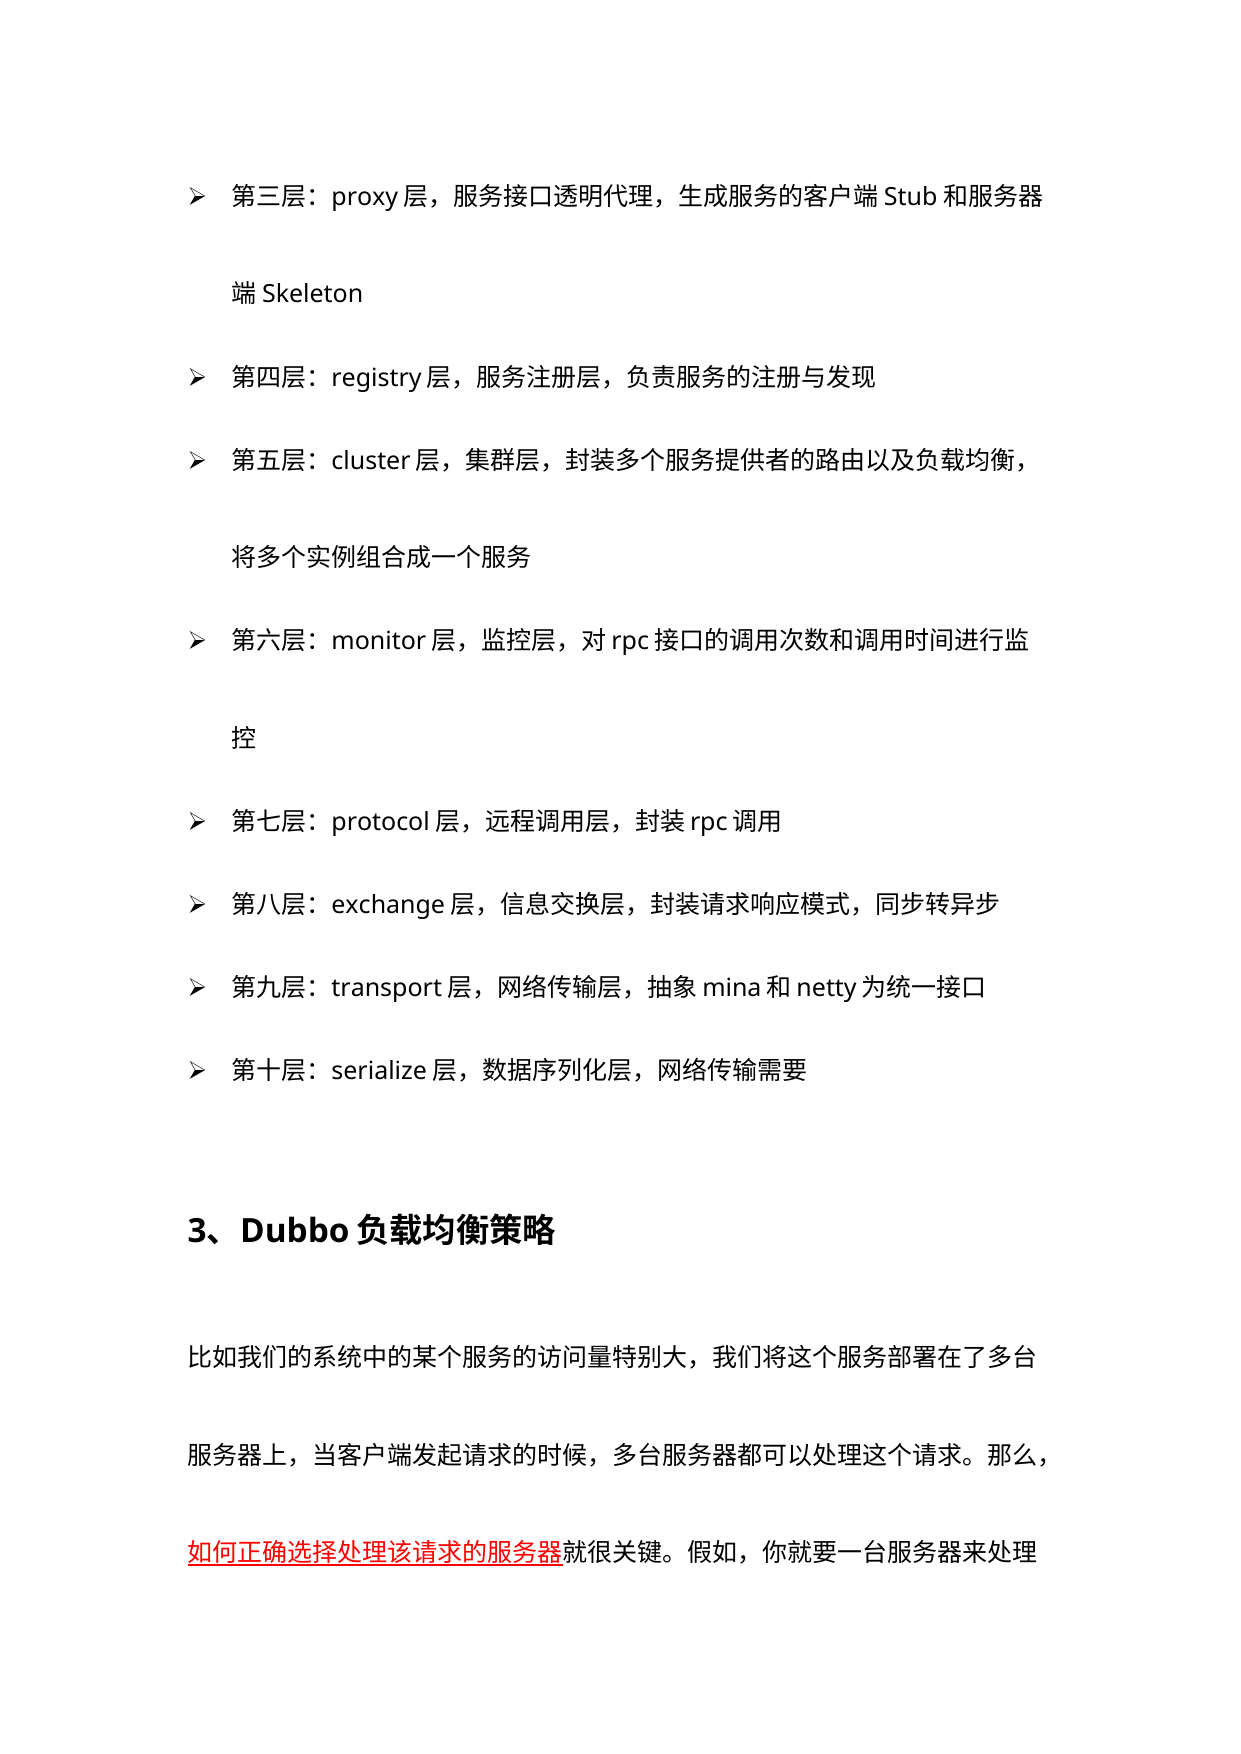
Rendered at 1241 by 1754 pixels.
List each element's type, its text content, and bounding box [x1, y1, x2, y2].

list 第十层：serialize层，数据序列化层，网络传输需要 [187, 1036, 1053, 1101]
list 第三层：proxy层，服务接口透明代理，生成服务的客户端 Stub 和服务器端 Skeleton [187, 162, 1053, 324]
list 第五层：cluster层，集群层，封装多个服务提供者的路由以及负载均衡，将多个实例组合成一个服务 [187, 426, 1053, 588]
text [187, 1323, 1053, 1583]
subtitle 3、Dubbo负载均衡策略 [187, 1196, 1053, 1261]
list 第六层：monitor层，监控层，对rpc接口的调用次数和调用时间进行监控 [187, 606, 1053, 769]
list 第七层：protocol层，远程调用层，封装rpc调用 [187, 787, 1053, 852]
list 第四层：registry层，服务注册层，负责服务的注册与发现 [187, 343, 1053, 408]
list 第九层：transport层，网络传输层，抽象mina和netty为统一接口 [187, 953, 1053, 1018]
list 第八层：exchange层，信息交换层，封装请求响应模式，同步转异步 [187, 870, 1053, 935]
